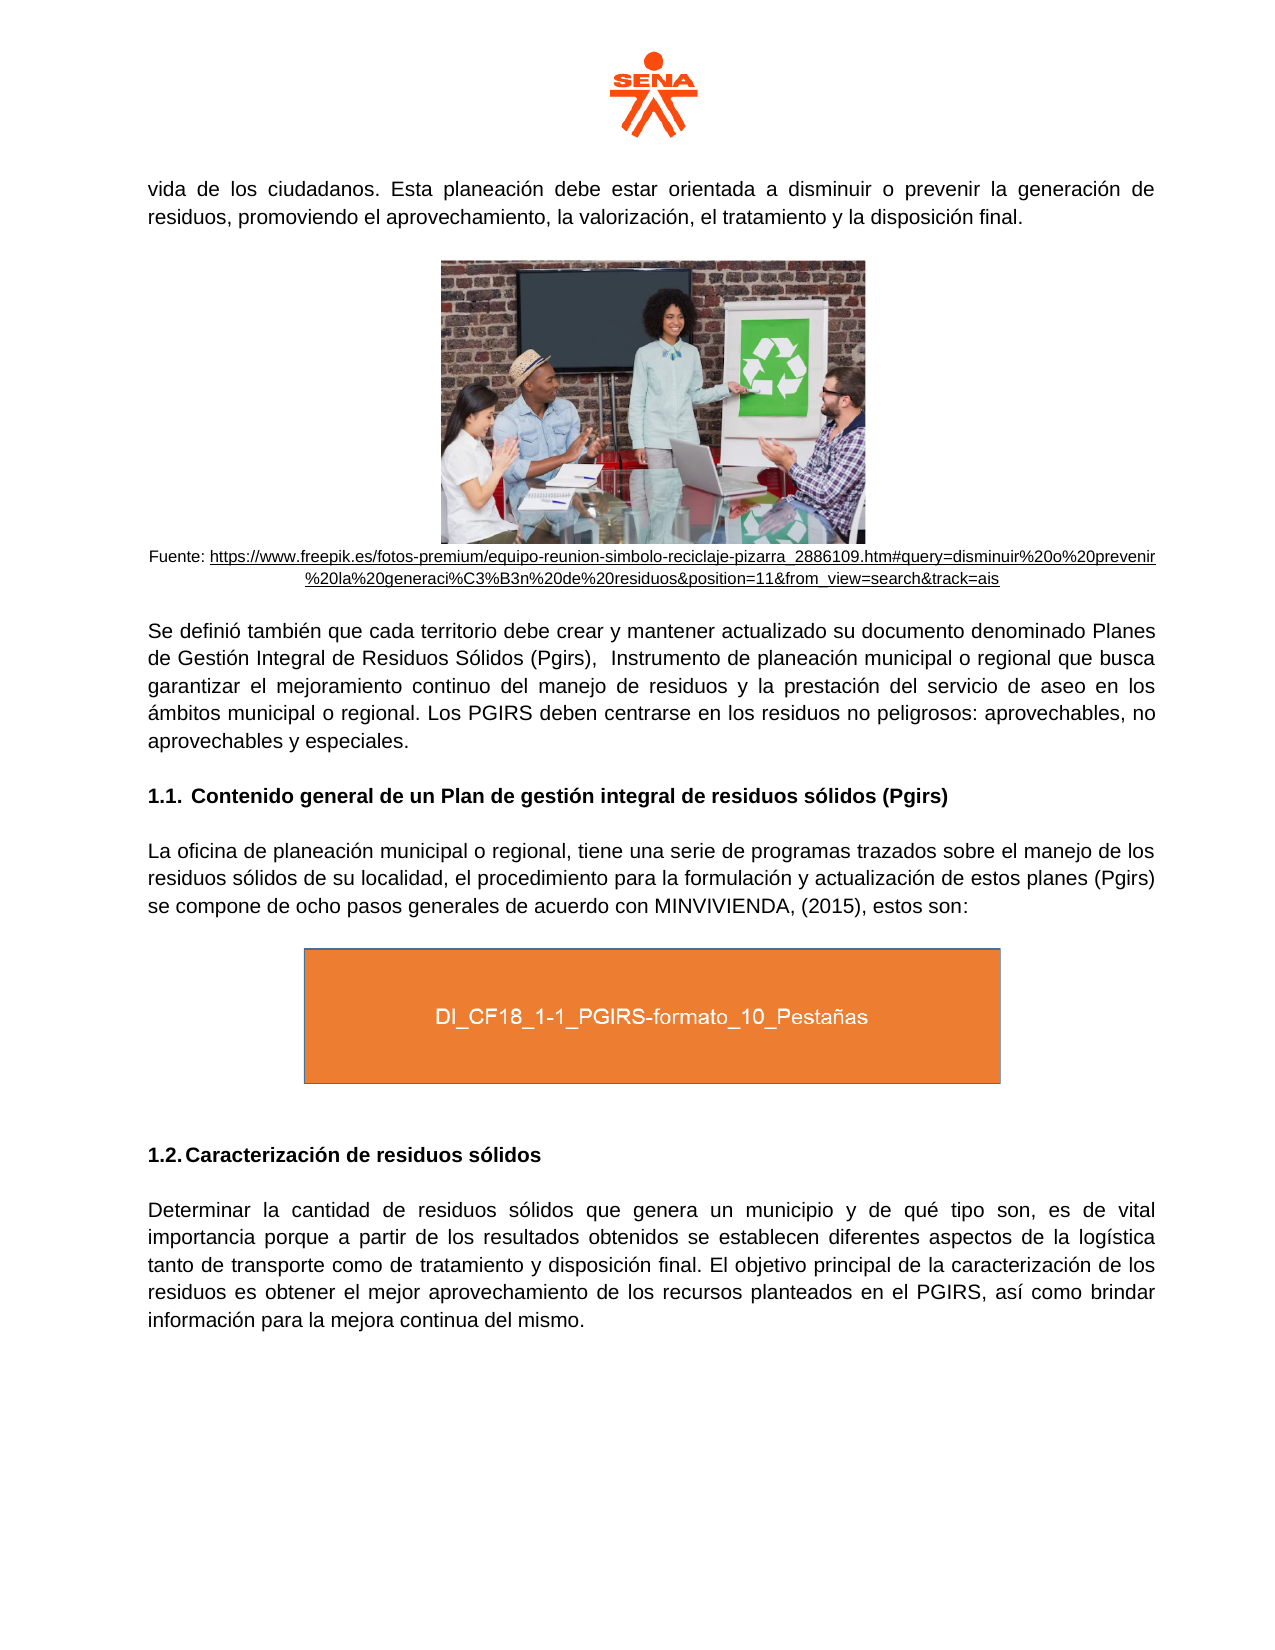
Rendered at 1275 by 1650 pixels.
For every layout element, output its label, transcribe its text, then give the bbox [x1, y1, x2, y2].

picture [439, 259, 866, 544]
picture [600, 48, 704, 142]
picture [303, 948, 1001, 1084]
list Contenido general de un Plan de gestión integral de residuos sólidos (Pgirs) [148, 783, 1157, 807]
text La oficina de planeación municipal o regional, tiene una serie de programas trazados sobre el manejo de los residuos sólidos de su localidad, el procedimiento para la formulación y actualización de estos planes (Pgirs) se compone de ocho pasos generales de acuerdo con MINVIVIENDA, (2015), estos son: [148, 838, 1157, 917]
text Determinar la cantidad de residuos sólidos que genera un municipio y de qué tipo son, es de vital importancia porque a partir de los resultados obtenidos se establecen diferentes aspectos de la logística tanto de transporte como de tratamiento y disposición final. El objetivo principal de la caracterización de los residuos es obtener el mejor aprovechamiento de los recursos planteados en el PGIRS, así como brindar información para la mejora continua del mismo. [148, 1198, 1157, 1332]
list Caracterización de residuos sólidos [148, 1143, 1157, 1167]
text Se definió también que cada territorio debe crear y mantener actualizado su documento denominado Planes de Gestión Integral de Residuos Sólidos (Pgirs), Instrumento de planeación municipal o regional que busca garantizar el mejoramiento continuo del manejo de residuos y la prestación del servicio de aseo en los ámbitos municipal o regional. Los PGIRS deben centrarse en los residuos no peligrosos: aprovechables, no aprovechables y especiales. [148, 618, 1157, 752]
text Fuente: https://www.freepik.es/fotos-premium/equipo-reunion-simbolo-reciclaje-pizarra_2886109.htm#query=disminuir%20o%20prevenir%20la%20generaci%C3%B3n%20de%20residuos&position=11&from_view=search&track=ais [148, 547, 1157, 588]
